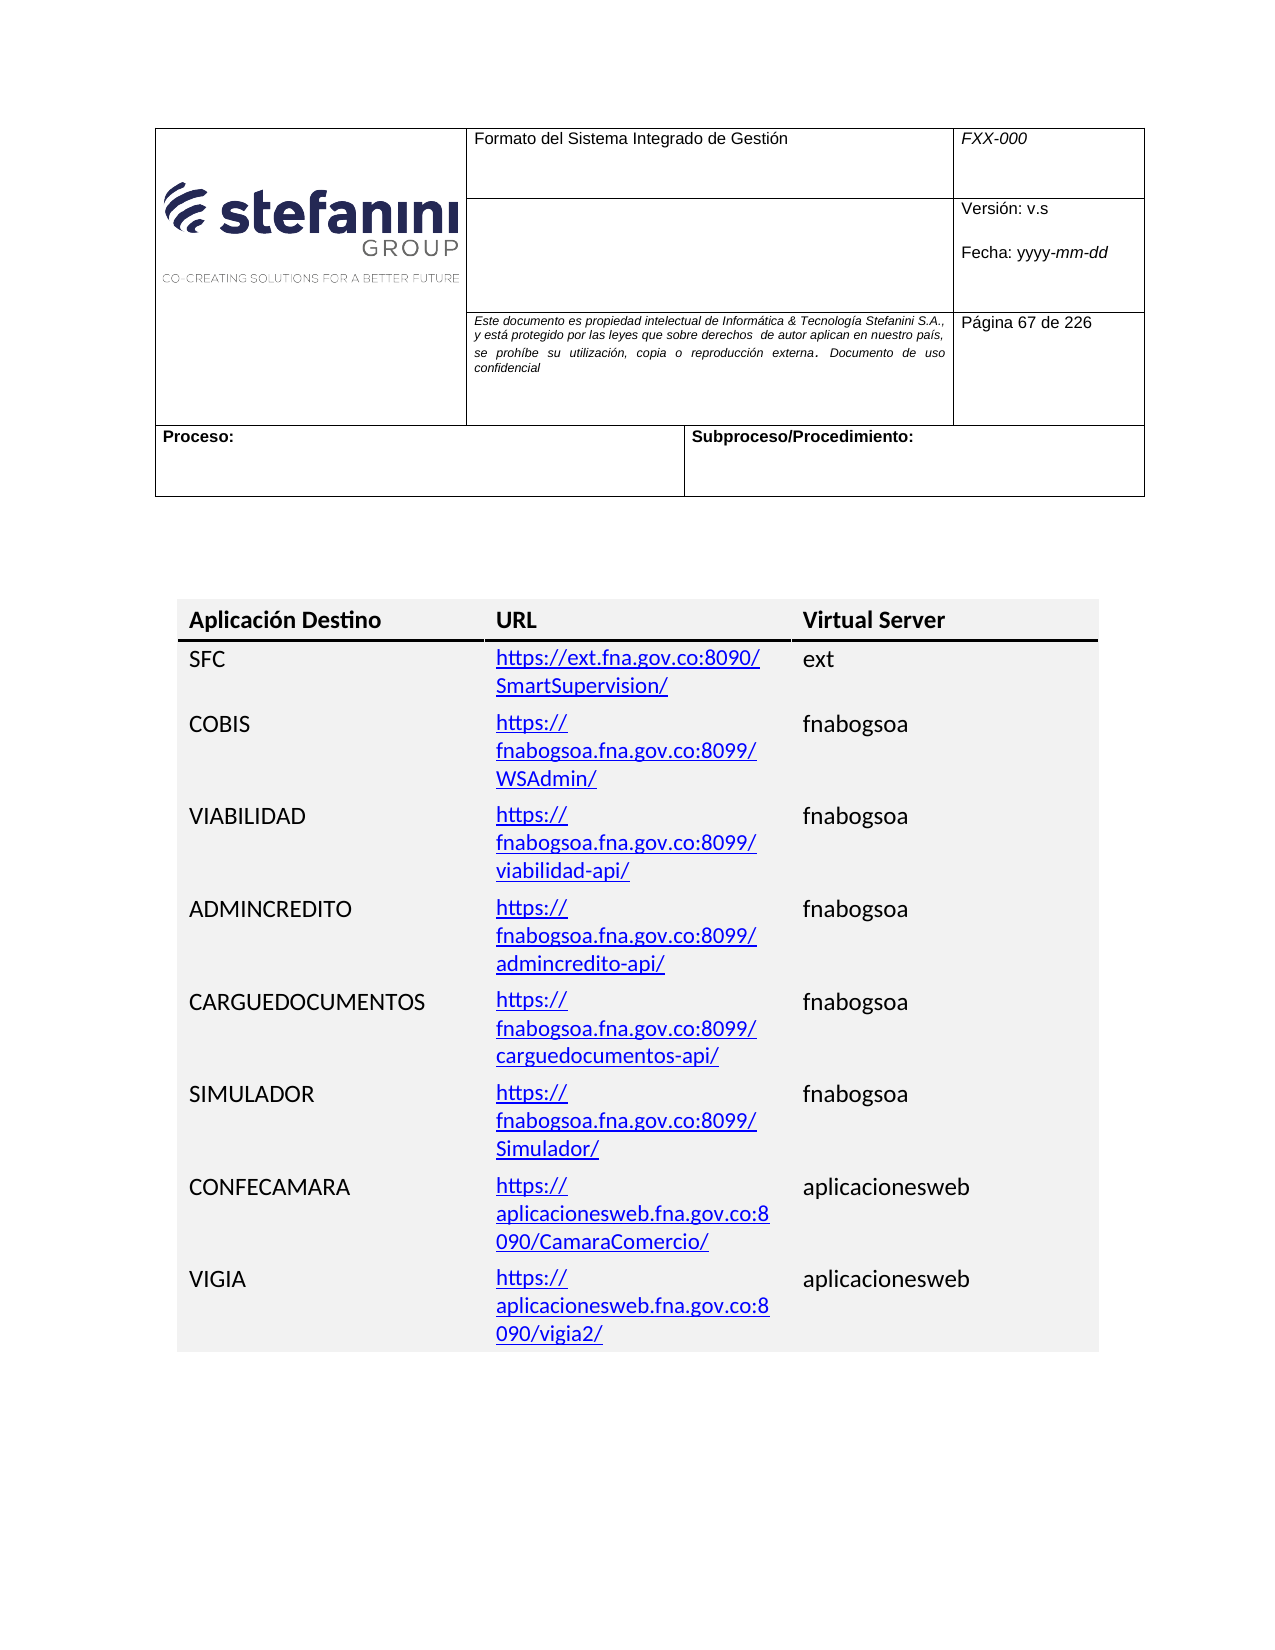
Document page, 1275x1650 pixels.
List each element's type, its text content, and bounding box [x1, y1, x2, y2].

table_cell VIGIA [178, 1260, 484, 1351]
table_header URL [485, 600, 791, 638]
table_cell ext [792, 642, 1098, 703]
table_cell VIABILIDAD [178, 797, 484, 888]
table_cell SFC [178, 642, 484, 703]
picture [162, 182, 460, 286]
table_cell SIMULADOR [178, 1075, 484, 1166]
table_cell ADMINCREDITO [178, 889, 484, 981]
table_cell https://fnabogsoa.fna.gov.co:8099/viabilidad-api/ [485, 797, 791, 888]
table_cell https://ext.fna.gov.co:8090/SmartSupervision/ [485, 642, 791, 703]
table_cell https://aplicacionesweb.fna.gov.co:8090/CamaraComercio/ [485, 1167, 791, 1259]
table_cell fnabogsoa [792, 982, 1098, 1073]
table_cell https://fnabogsoa.fna.gov.co:8099/admincredito-api/ [485, 889, 791, 981]
table_cell fnabogsoa [792, 1075, 1098, 1166]
table_cell aplicacionesweb [792, 1167, 1098, 1259]
table_cell fnabogsoa [792, 889, 1098, 981]
table_cell https://aplicacionesweb.fna.gov.co:8090/vigia2/ [485, 1260, 791, 1351]
table_header Aplicación Destino [178, 600, 484, 638]
table_cell CONFECAMARA [178, 1167, 484, 1259]
table_cell CARGUEDOCUMENTOS [178, 982, 484, 1073]
table_cell fnabogsoa [792, 797, 1098, 888]
table_cell https://fnabogsoa.fna.gov.co:8099/carguedocumentos-api/ [485, 982, 791, 1073]
table_cell fnabogsoa [792, 704, 1098, 796]
table_cell COBIS [178, 704, 484, 796]
table_cell aplicacionesweb [792, 1260, 1098, 1351]
table_header Virtual Server [792, 600, 1098, 638]
table_cell https://fnabogsoa.fna.gov.co:8099/Simulador/ [485, 1075, 791, 1166]
table_cell https://fnabogsoa.fna.gov.co:8099/WSAdmin/ [485, 704, 791, 796]
